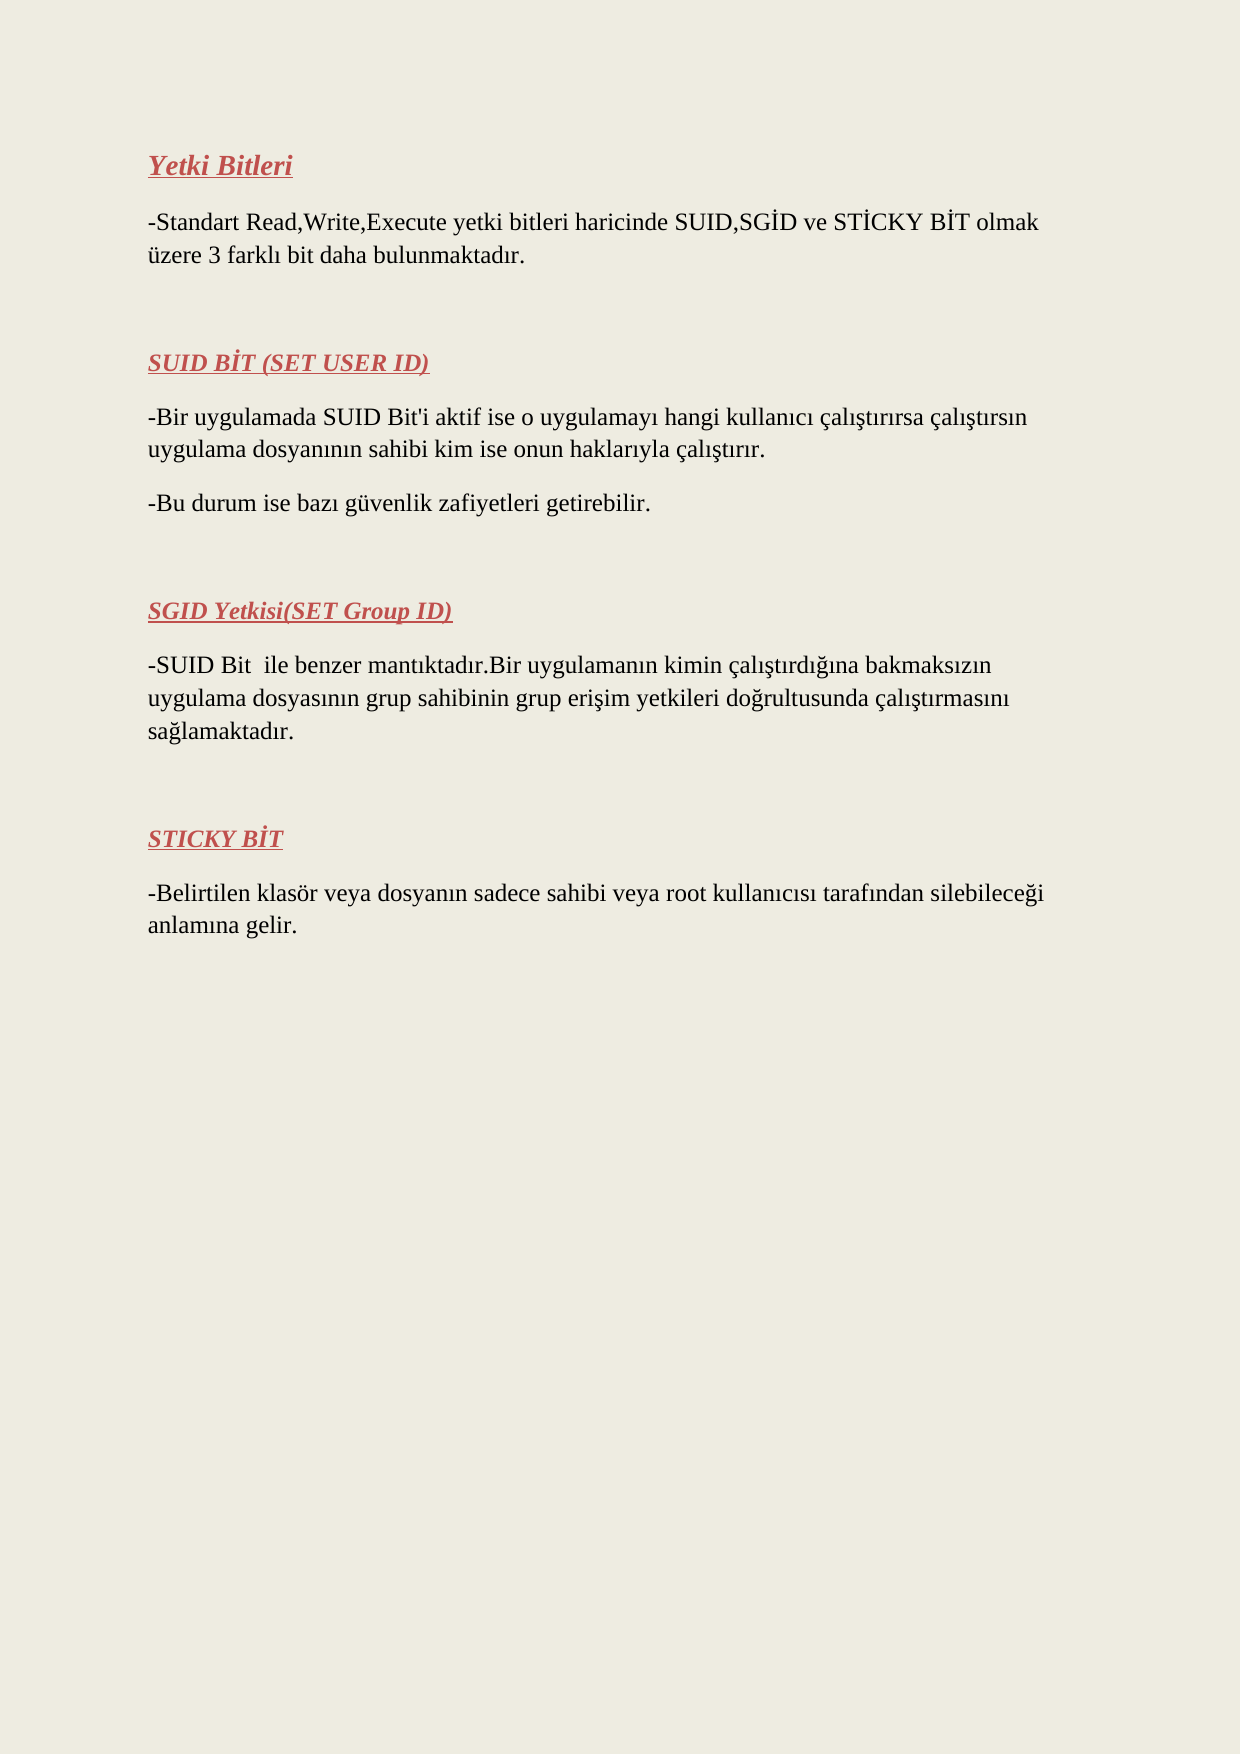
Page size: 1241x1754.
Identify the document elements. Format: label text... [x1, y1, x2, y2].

text -Standart Read,Write,Execute yetki bitleri haricinde SUID,SGİD ve STİCKY BİT olmak üzere 3 farklı bit daha bulunmaktadır. [148, 207, 1093, 269]
text STICKY BİT [148, 824, 1093, 852]
text -Belirtilen klasör veya dosyanın sadece sahibi veya root kullanıcısı tarafından silebileceği anlamına gelir. [148, 878, 1093, 939]
text Yetki Bitleri [148, 148, 1093, 181]
text SGID Yetkisi(SET Group ID) [148, 596, 1093, 625]
text SUID BİT (SET USER ID) [148, 348, 1093, 376]
text -Bu durum ise bazı güvenlik zafiyetleri getirebilir. [148, 488, 1093, 517]
text -SUID Bit ile benzer mantıktadır.Bir uygulamanın kimin çalıştırdığına bakmaksızın uygulama dosyasının grup sahibinin grup erişim yetkileri doğrultusunda çalıştırmasını sağlamaktadır. [148, 650, 1093, 745]
text -Bir uygulamada SUID Bit'i aktif ise o uygulamayı hangi kullanıcı çalıştırırsa çalıştırsın uygulama dosyanının sahibi kim ise onun haklarıyla çalıştırır. [148, 402, 1093, 463]
